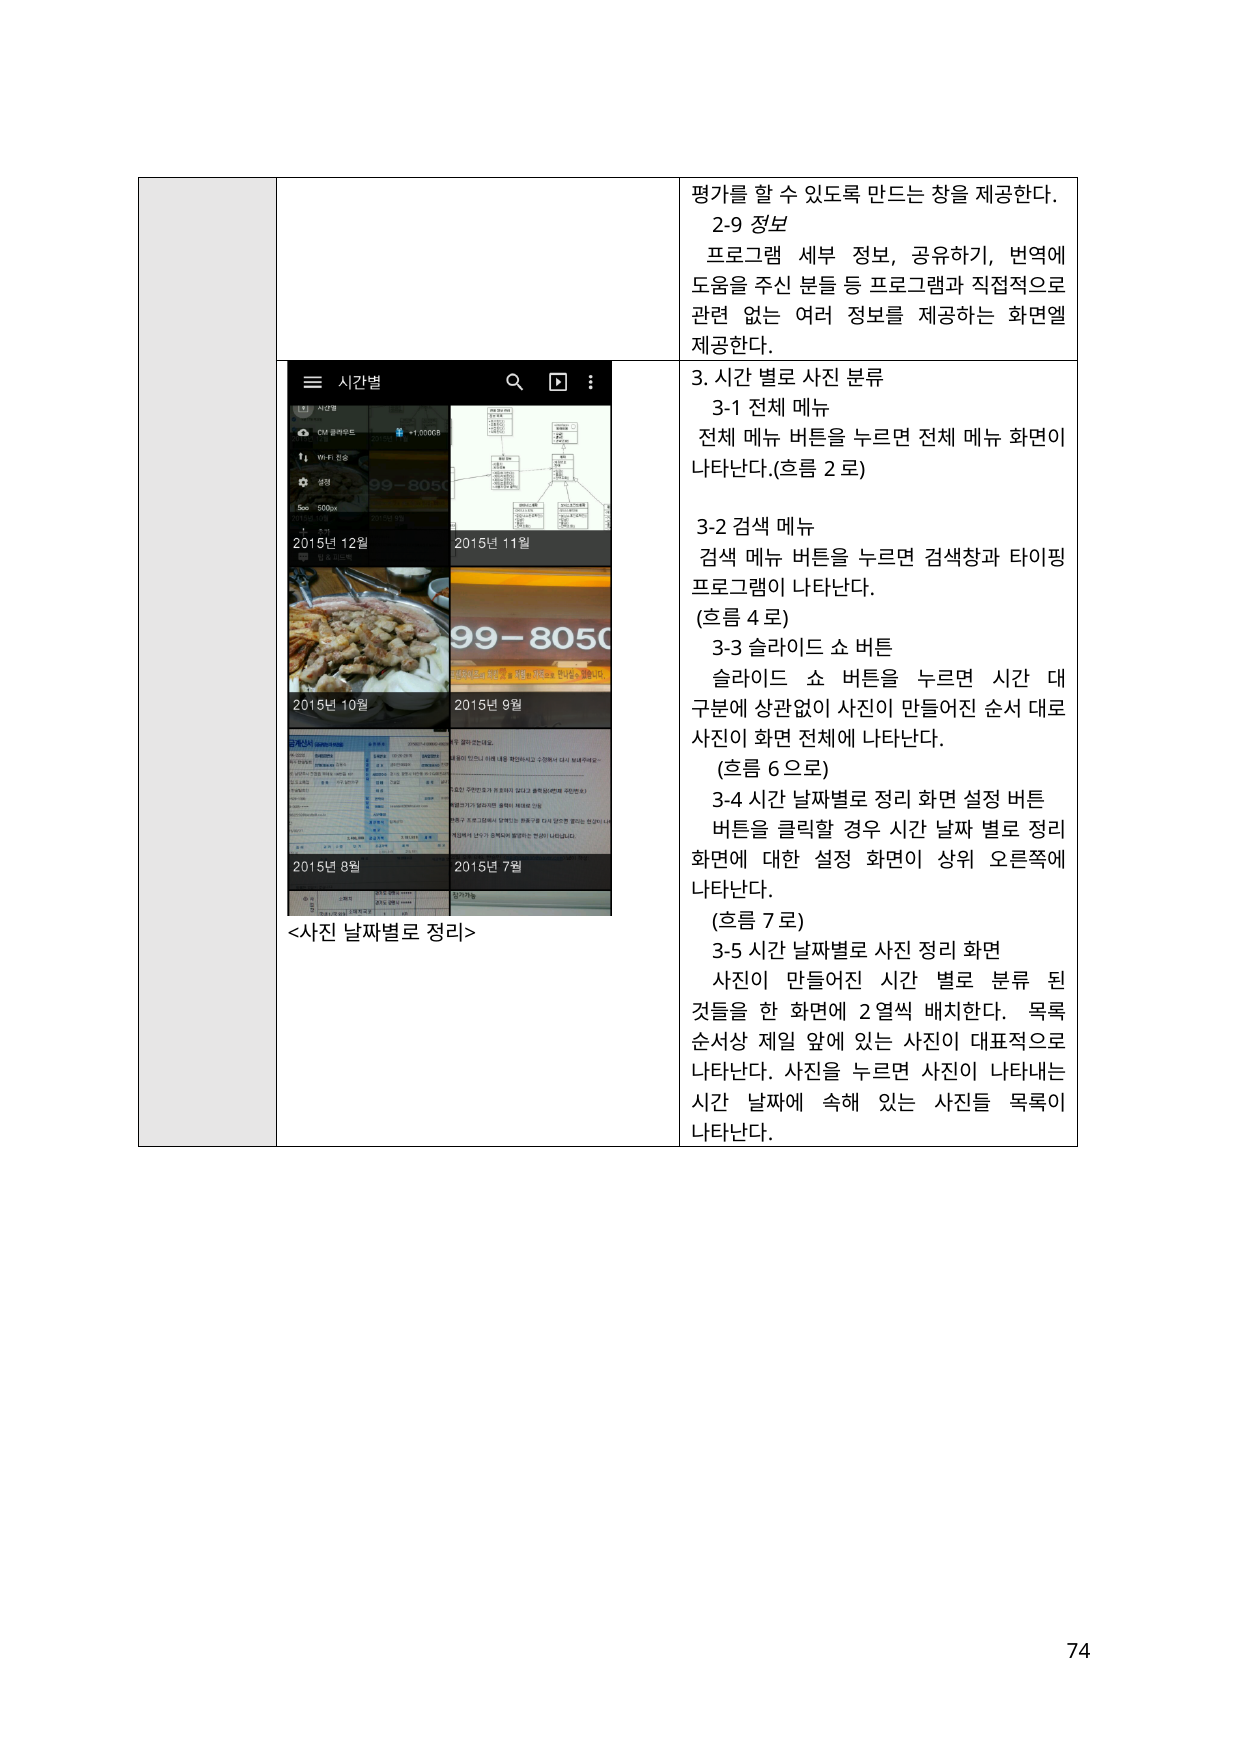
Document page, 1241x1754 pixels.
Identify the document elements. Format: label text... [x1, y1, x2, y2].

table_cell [680, 178, 1077, 360]
table_cell <사진 날짜별로 정리> [277, 361, 679, 1146]
table_cell 3. 시간 별로 사진 분류 3-1 전체 메뉴 전체 메뉴 버튼을 누르면 전체 메뉴 화면이 나타난다.(흐름 2로) 3-2 검색 메뉴 검색 메뉴 버튼을 누르면 검색창과 타이핑 프로그램이 나타난다. (흐름 4로) 3-3 슬라이드 쇼 버튼 슬라이드 쇼 버튼을 누르면 시간 대 구분에 상관없이 사진이 만들어진 순서 대로 사진이 화면 전체에 나타난다. (흐름 6으로) 3-4 시간 날짜별로 정리 화면 설정 버튼 버튼을 클릭할 경우 시간 날짜 별로 정리 화면에 대한 설정 화면이 상위 오른쪽에 나타난다. (흐름 7로) 3-5 시간 날짜별로 사진 정리 화면 사진이 만들어진 시간 별로 분류 된 것들을 한 화면에 2열씩 배치한다. 목록 순서상 제일 앞에 있는 사진이 대표적으로 나타난다. 사진을 누르면 사진이 나타내는 시간 날짜에 속해 있는 사진들 목록이 나타난다. [680, 361, 1077, 1146]
picture [287, 361, 612, 916]
table_cell [277, 178, 679, 360]
